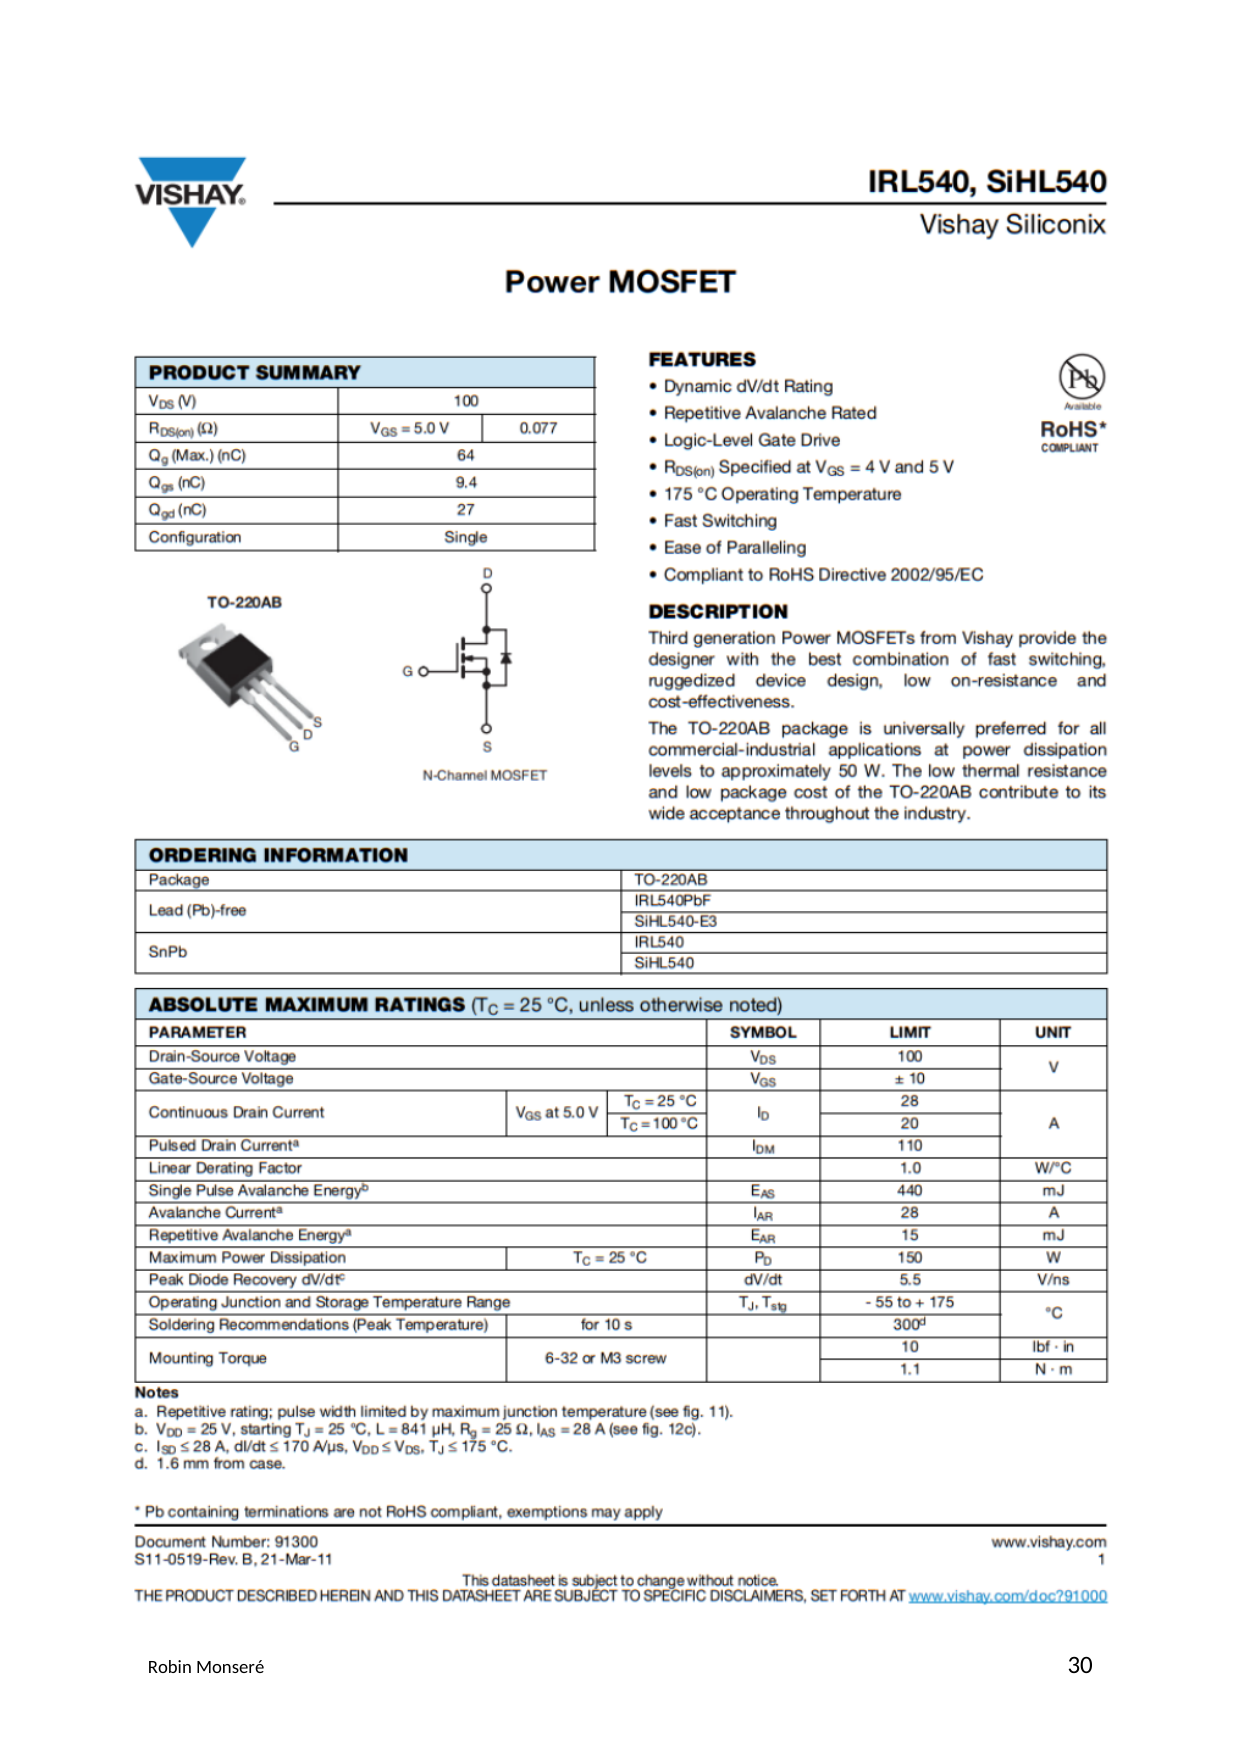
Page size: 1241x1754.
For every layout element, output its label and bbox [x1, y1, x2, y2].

picture [112, 149, 1122, 1615]
